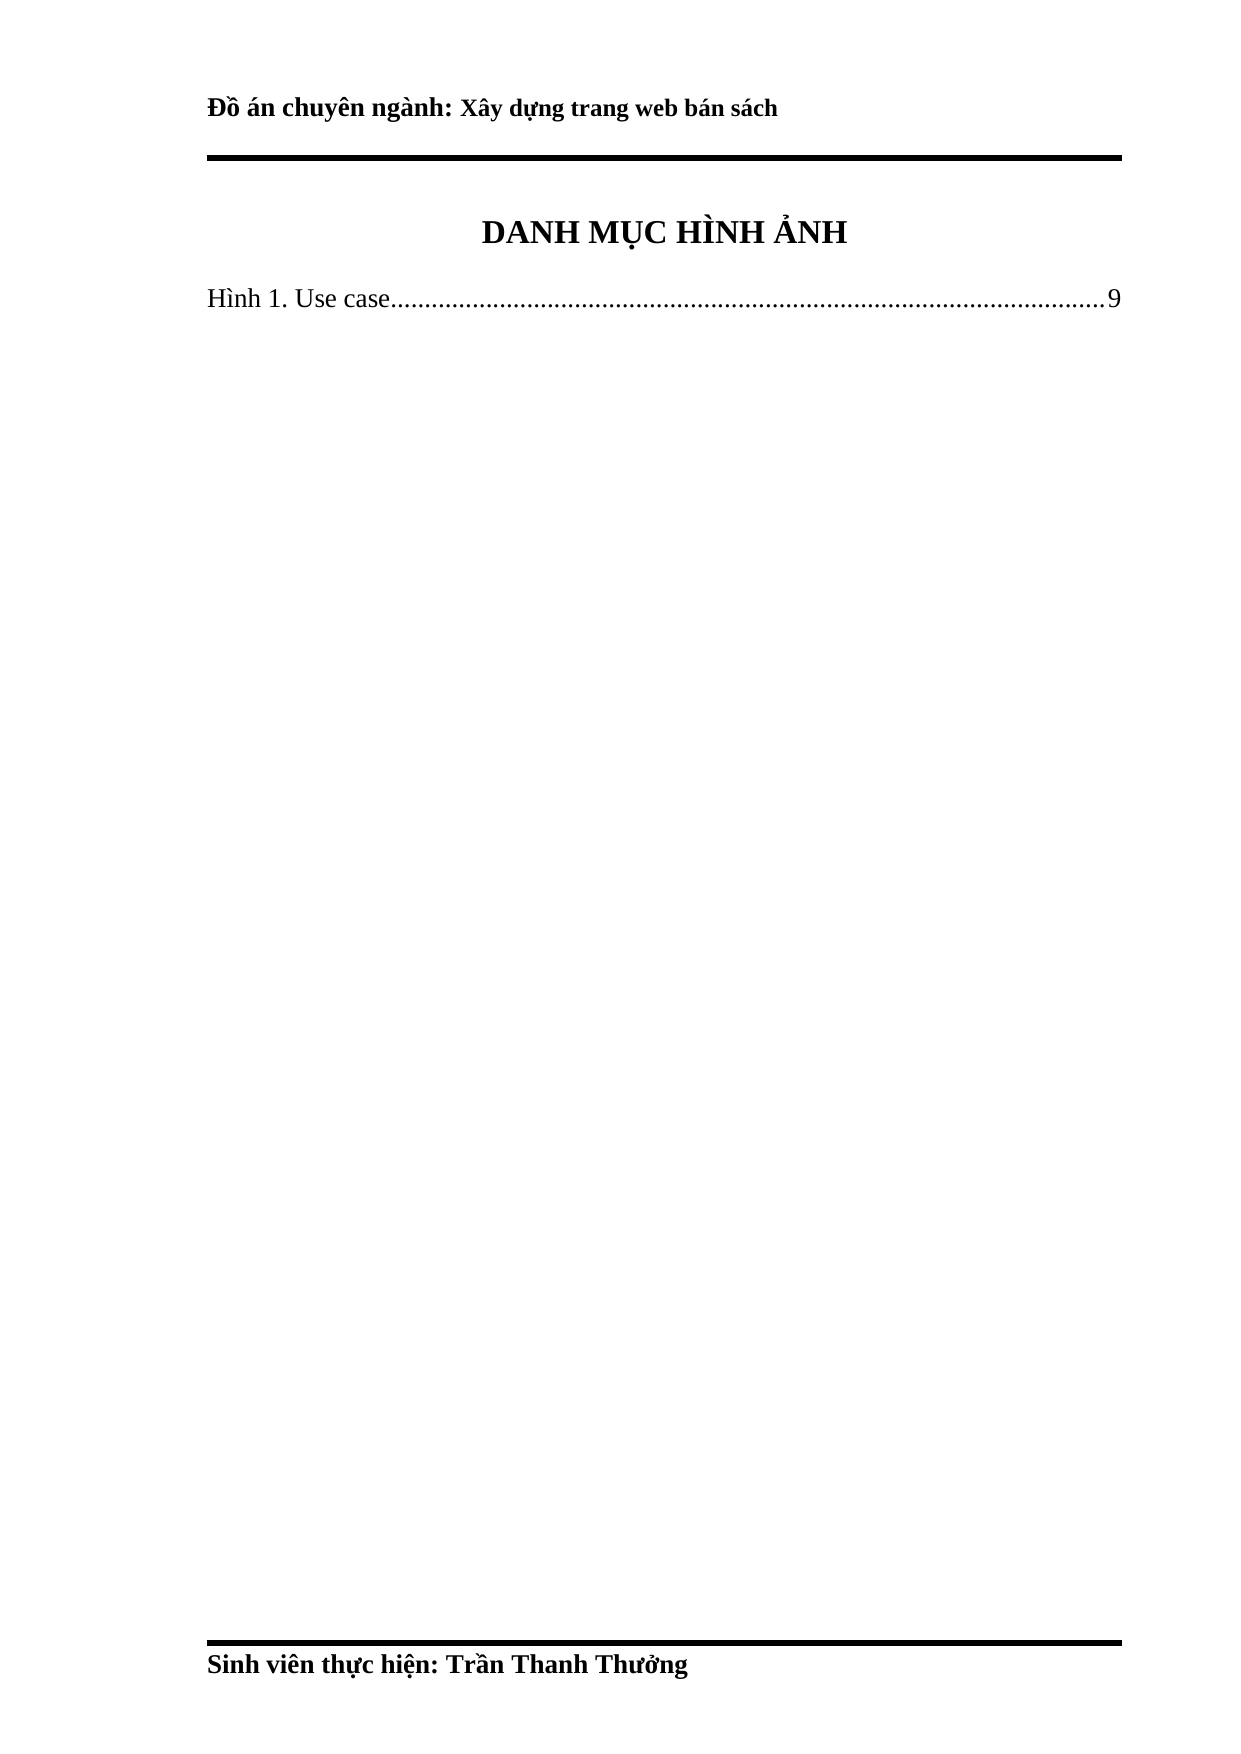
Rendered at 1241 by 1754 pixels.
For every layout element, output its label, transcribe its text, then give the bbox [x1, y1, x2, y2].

text Hình 1. Use case 9 [207, 282, 1122, 313]
text DANH MỤC HÌNH ẢNH [207, 212, 1122, 250]
